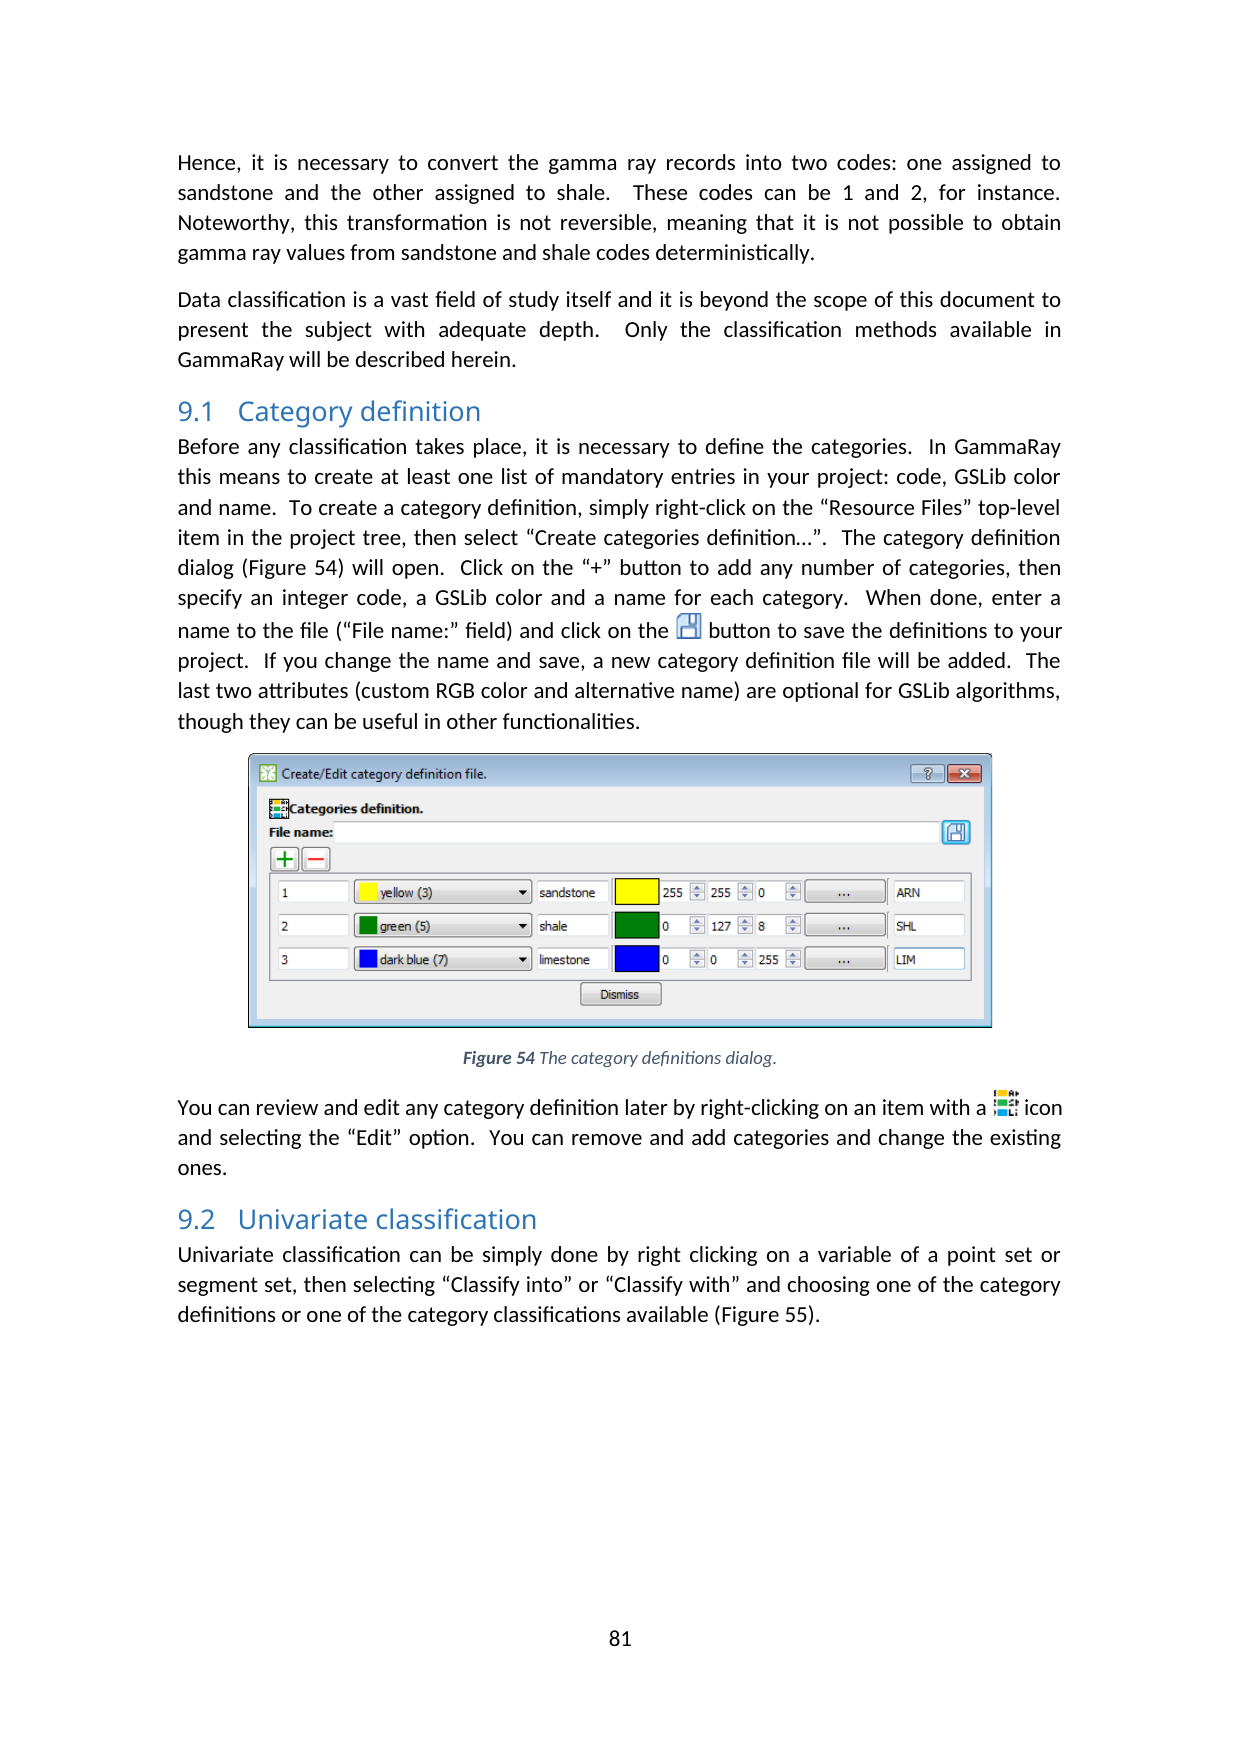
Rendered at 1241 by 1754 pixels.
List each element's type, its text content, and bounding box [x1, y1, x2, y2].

text Before any classification takes place, it is necessary to define the categories. In GammaRay this means to create at least one list of mandatory entries in your project: code, GSLib color and name. To create a category definition, simply right-click on the “Resource Files” top-level item in the project tree, then select “Create categories definition…”. The category definition dialog (Figure 53) will open. Click on the “+” button to add any number of categories, then specify an integer code, a GSLib color and a name for each category. When done, enter a name to the file (“File name:” field) and click on the button to save the definitions to your project. If you change the name and save, a new category definition file will be added. The last two attributes (custom RGB color and alternative name) are optional for GSLib algorithms, though they can be useful in other functionalities. [177, 432, 1063, 735]
subtitle Univariate classification [177, 1200, 1063, 1237]
picture [993, 1090, 1019, 1116]
picture [248, 753, 993, 1028]
text Data classification is a vast field of study itself and it is beyond the scope of this document to present the subject with adequate depth. Only the classification methods available in GammaRay will be described herein. [177, 285, 1063, 373]
picture [676, 613, 702, 639]
text Univariate classification can be simply done by right clicking on a variable of a point set or segment set, then selecting “Classify into” or “Classify with” and choosing one of the category definitions or one of the category classifications available (Figure 54). [177, 1240, 1063, 1328]
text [177, 148, 1063, 266]
subtitle Category definition [177, 392, 1063, 429]
text Figure 54 The category definitions dialog. [177, 1047, 1063, 1069]
text You can review and edit any category definition later by right-clicking on an item with a icon and selecting the “Edit” option. You can remove and add categories and change the existing ones. [177, 1090, 1063, 1181]
